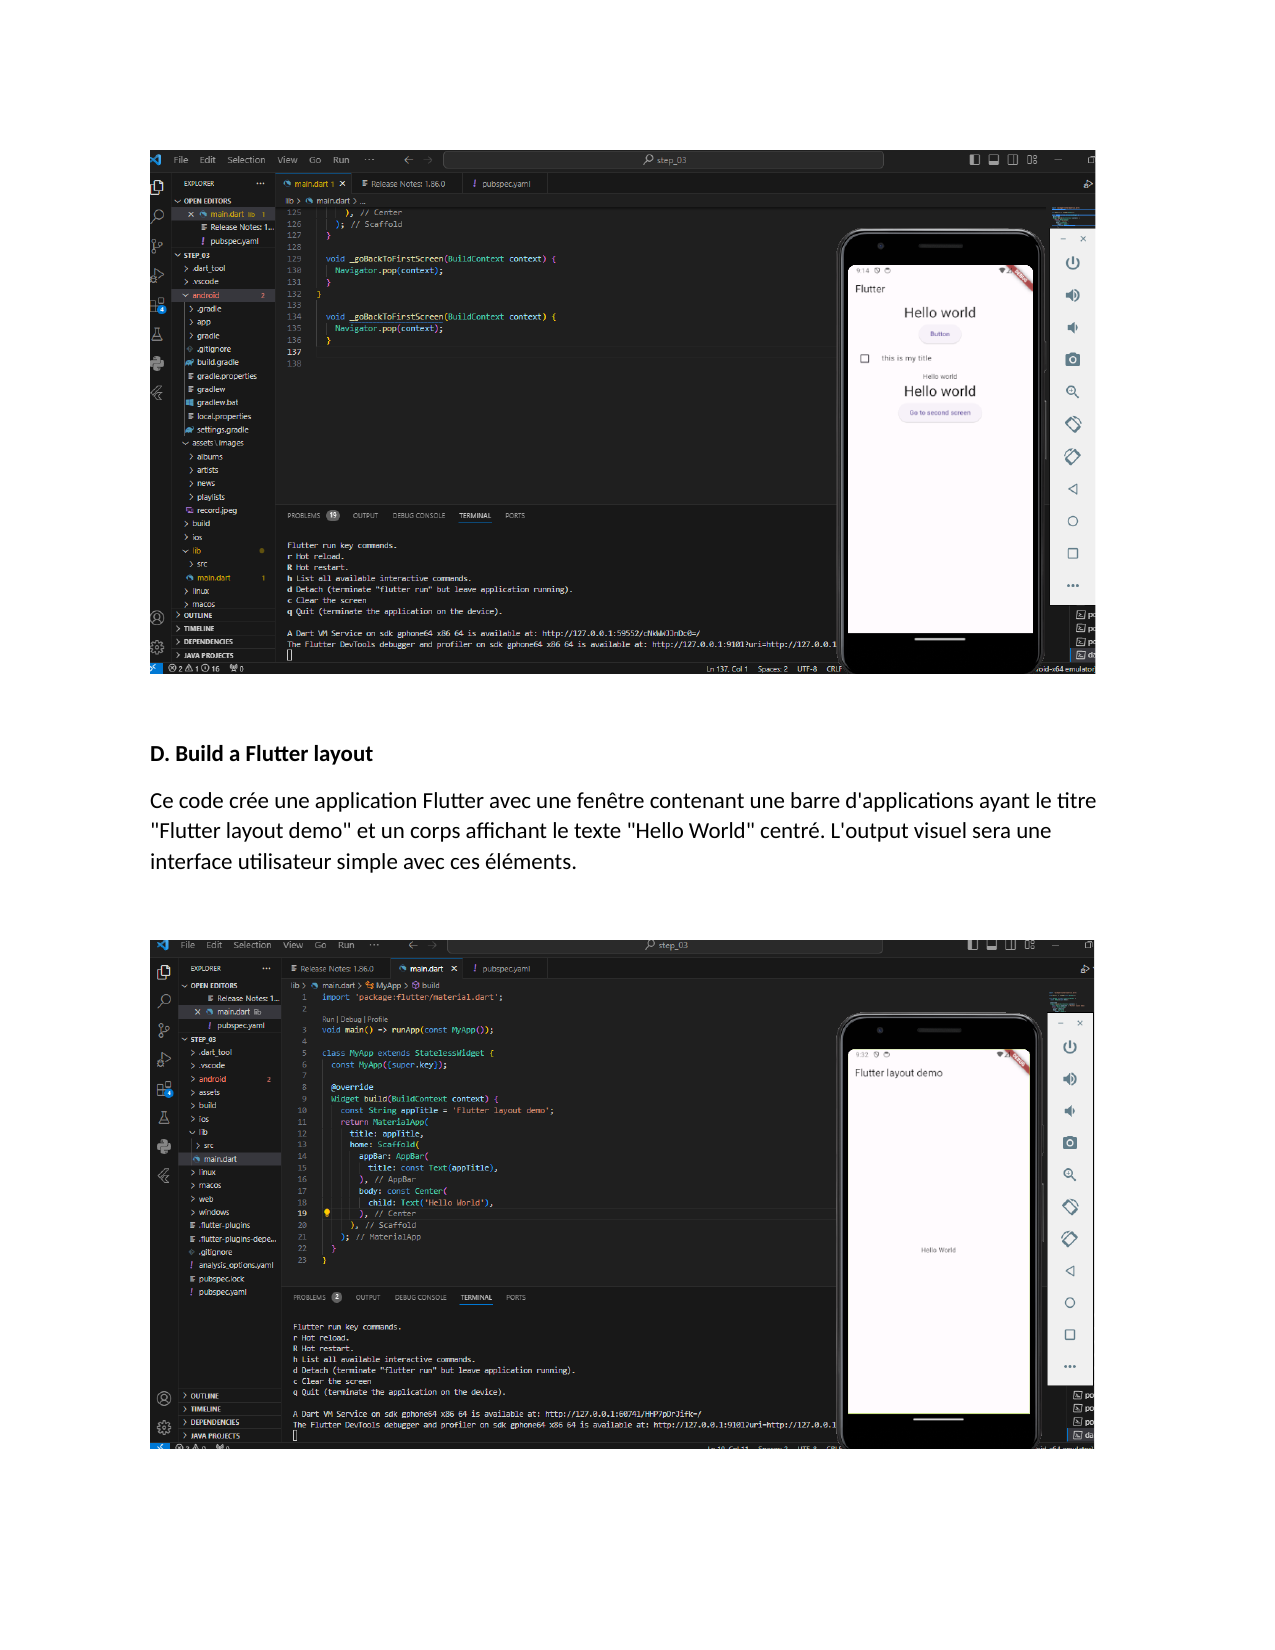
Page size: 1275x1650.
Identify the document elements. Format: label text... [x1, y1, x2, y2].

picture [150, 940, 1095, 1449]
text D. Build a Flutter layout [150, 739, 1125, 768]
picture [150, 150, 1096, 674]
text Ce code crée une application Flutter avec une fenêtre contenant une barre d'applications ayant le titre "Flutter layout demo" et un corps affichant le texte "Hello World" centré. L'output visuel sera une interface utilisateur simple avec ces éléments. [150, 786, 1125, 875]
